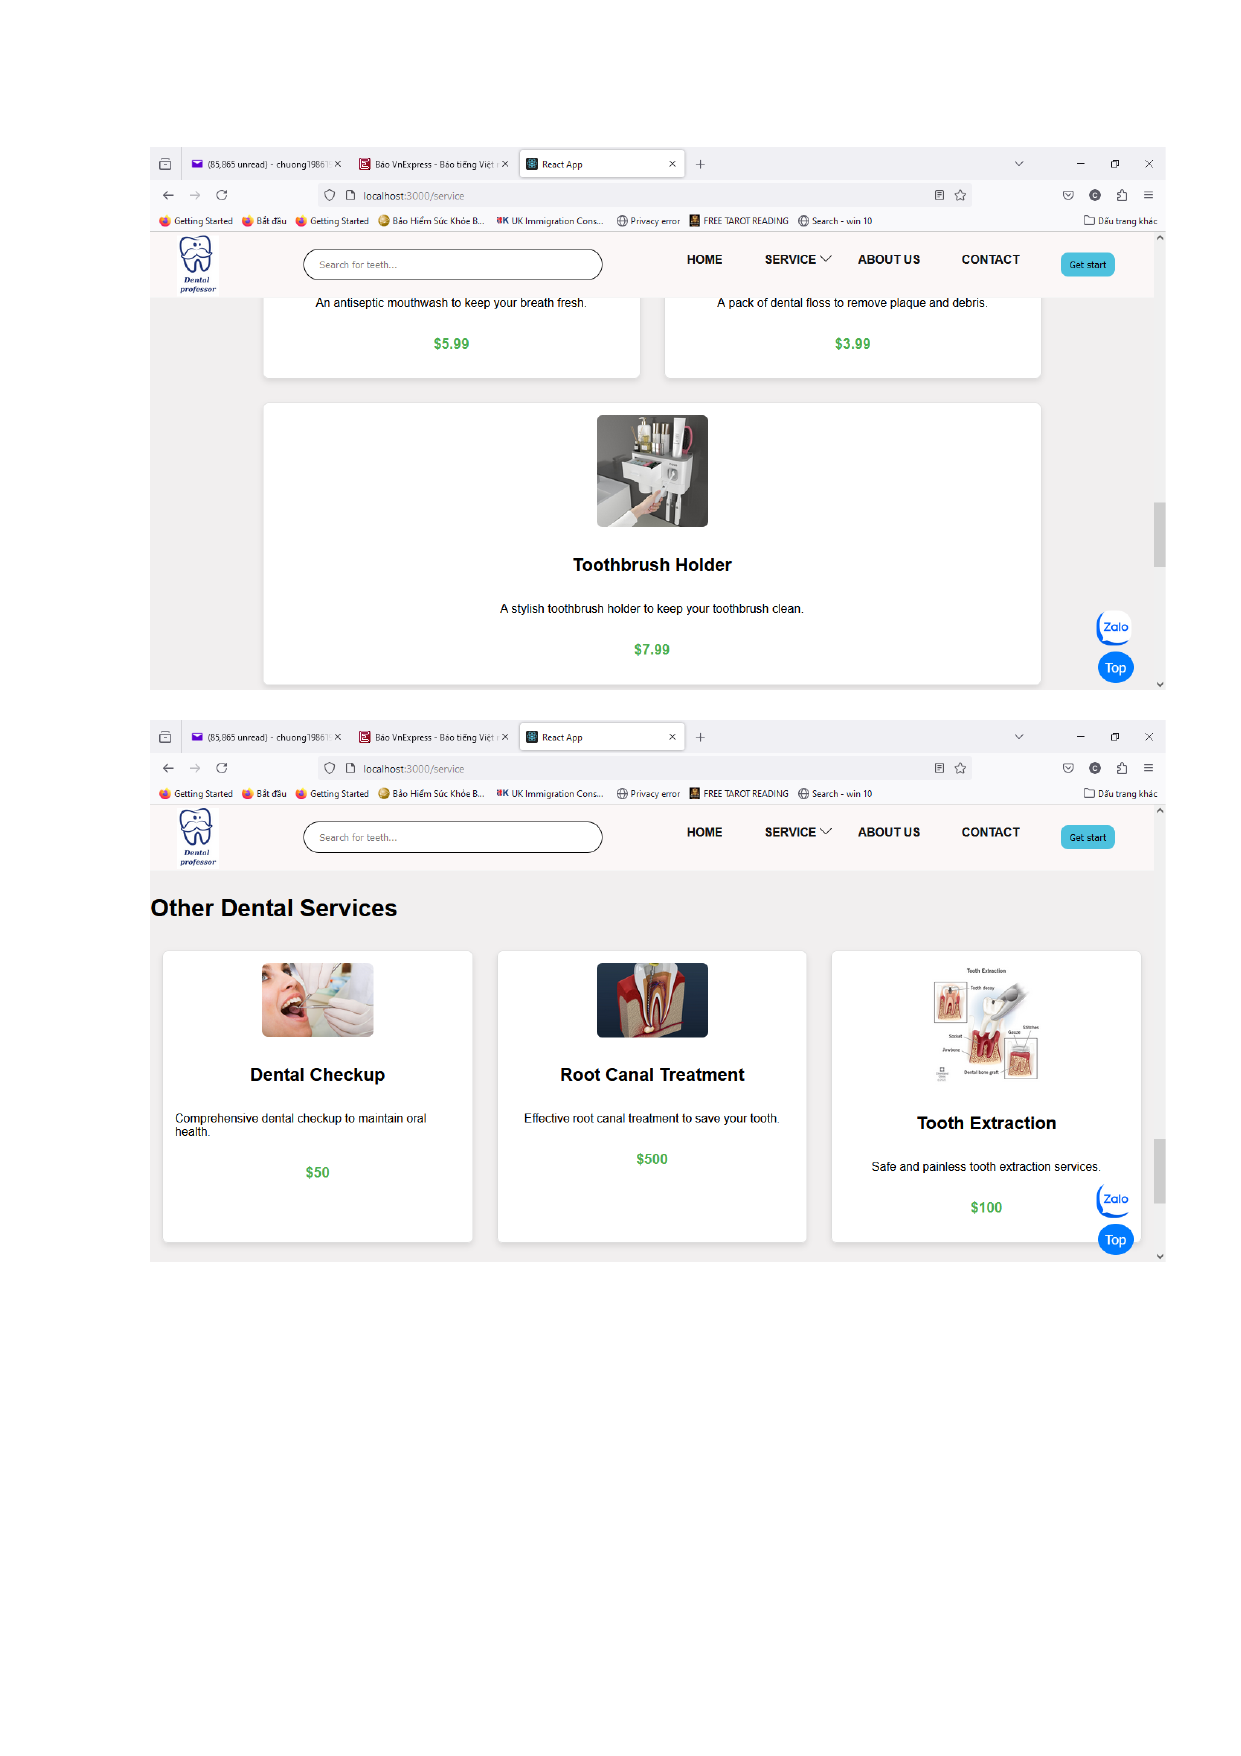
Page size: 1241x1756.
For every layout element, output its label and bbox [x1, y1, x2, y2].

picture [150, 147, 1166, 690]
picture [150, 720, 1166, 1262]
